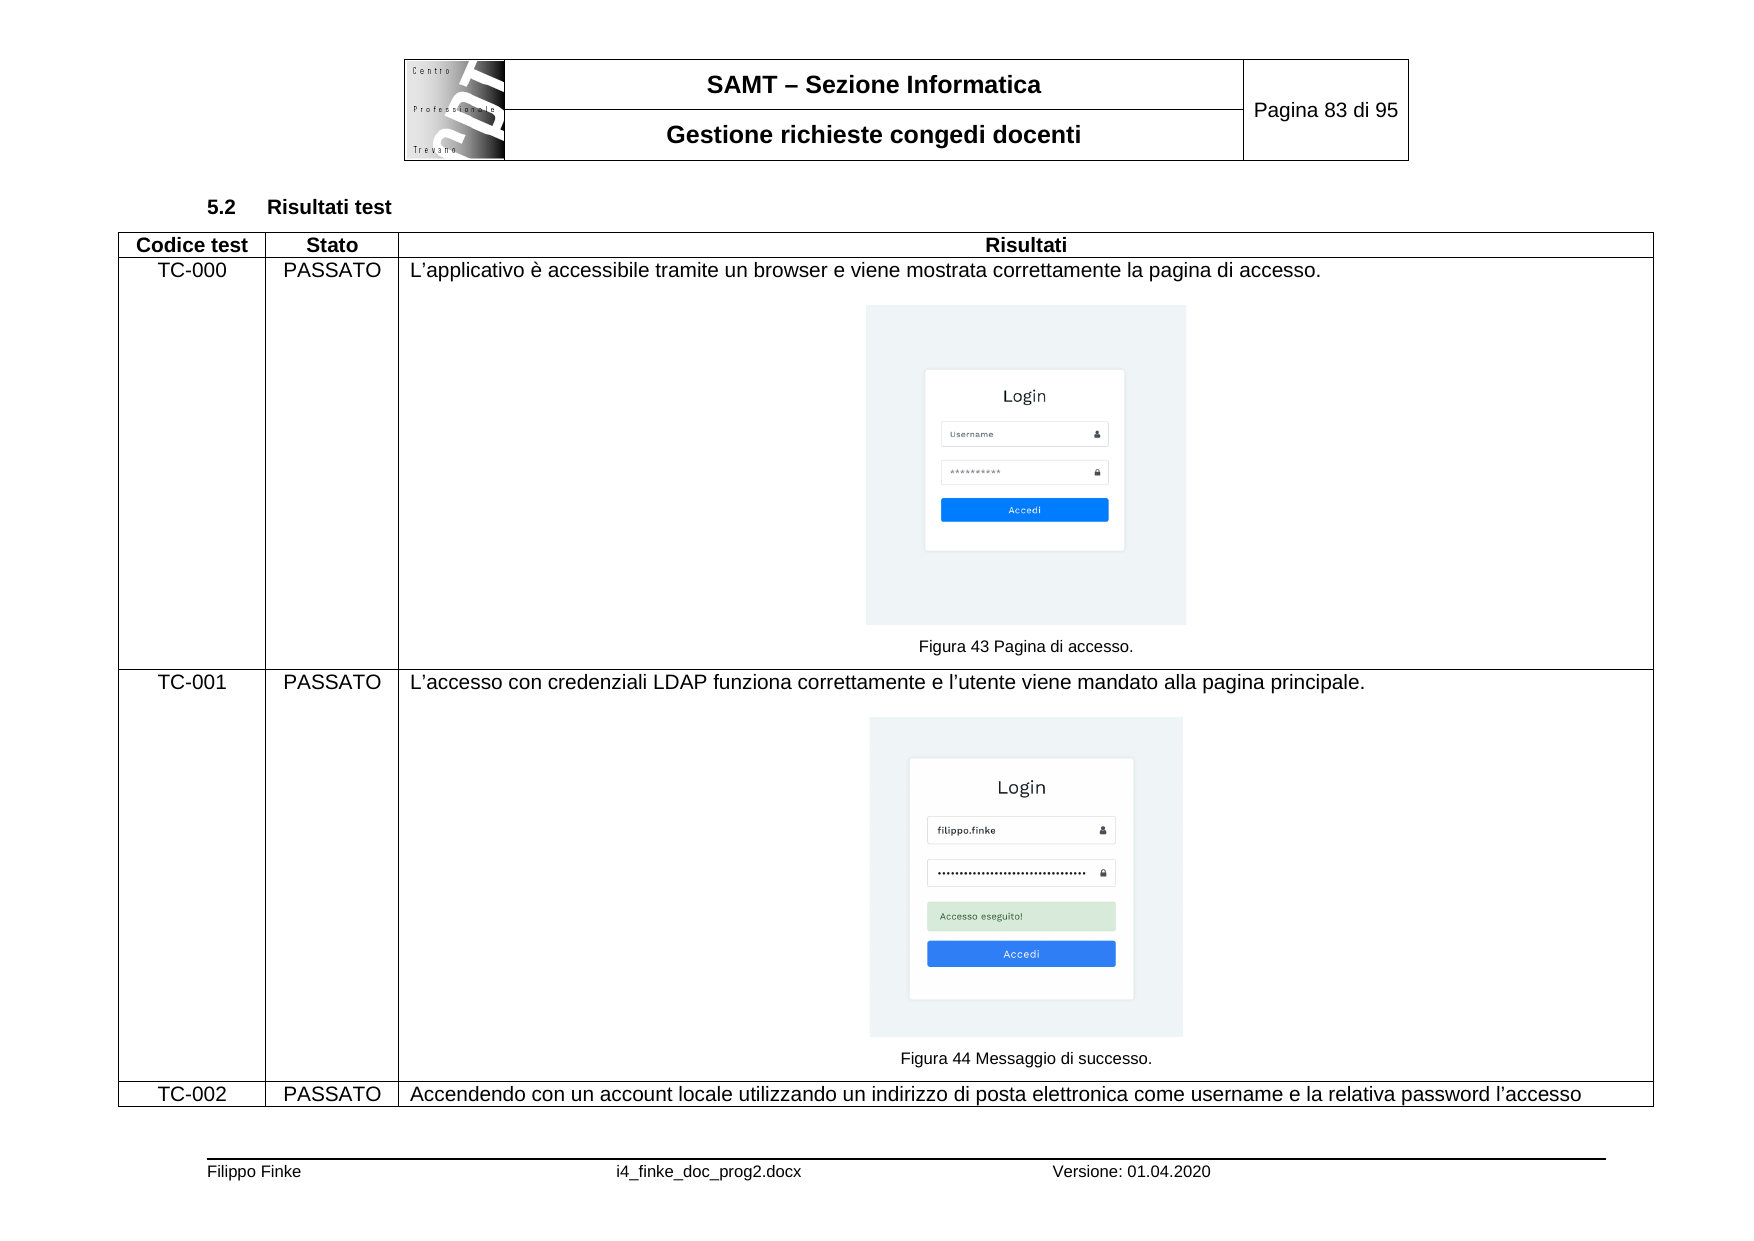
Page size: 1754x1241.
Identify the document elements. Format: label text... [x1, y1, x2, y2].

table_cell PASSATO [266, 670, 398, 1081]
table_cell L’accesso con credenziali LDAP funziona correttamente e l’utente viene mandato alla pagina principale. Figura 44 Messaggio di successo. [399, 670, 1653, 1081]
picture [405, 60, 504, 159]
picture [866, 305, 1187, 625]
table_cell TC-002 [119, 1082, 265, 1106]
table_header Codice test [119, 233, 265, 257]
table_cell TC-001 [119, 670, 265, 1081]
table_header Risultati [399, 233, 1653, 257]
table_cell TC-000 [119, 258, 265, 669]
table_header Stato [266, 233, 398, 257]
picture [869, 717, 1184, 1037]
table_cell PASSATO [266, 1082, 398, 1106]
table_cell L’applicativo è accessibile tramite un browser e viene mostrata correttamente la pagina di accesso. Figura 43 Pagina di accesso. [399, 258, 1653, 669]
subtitle Risultati test [207, 195, 1606, 219]
table_cell PASSATO [266, 258, 398, 669]
